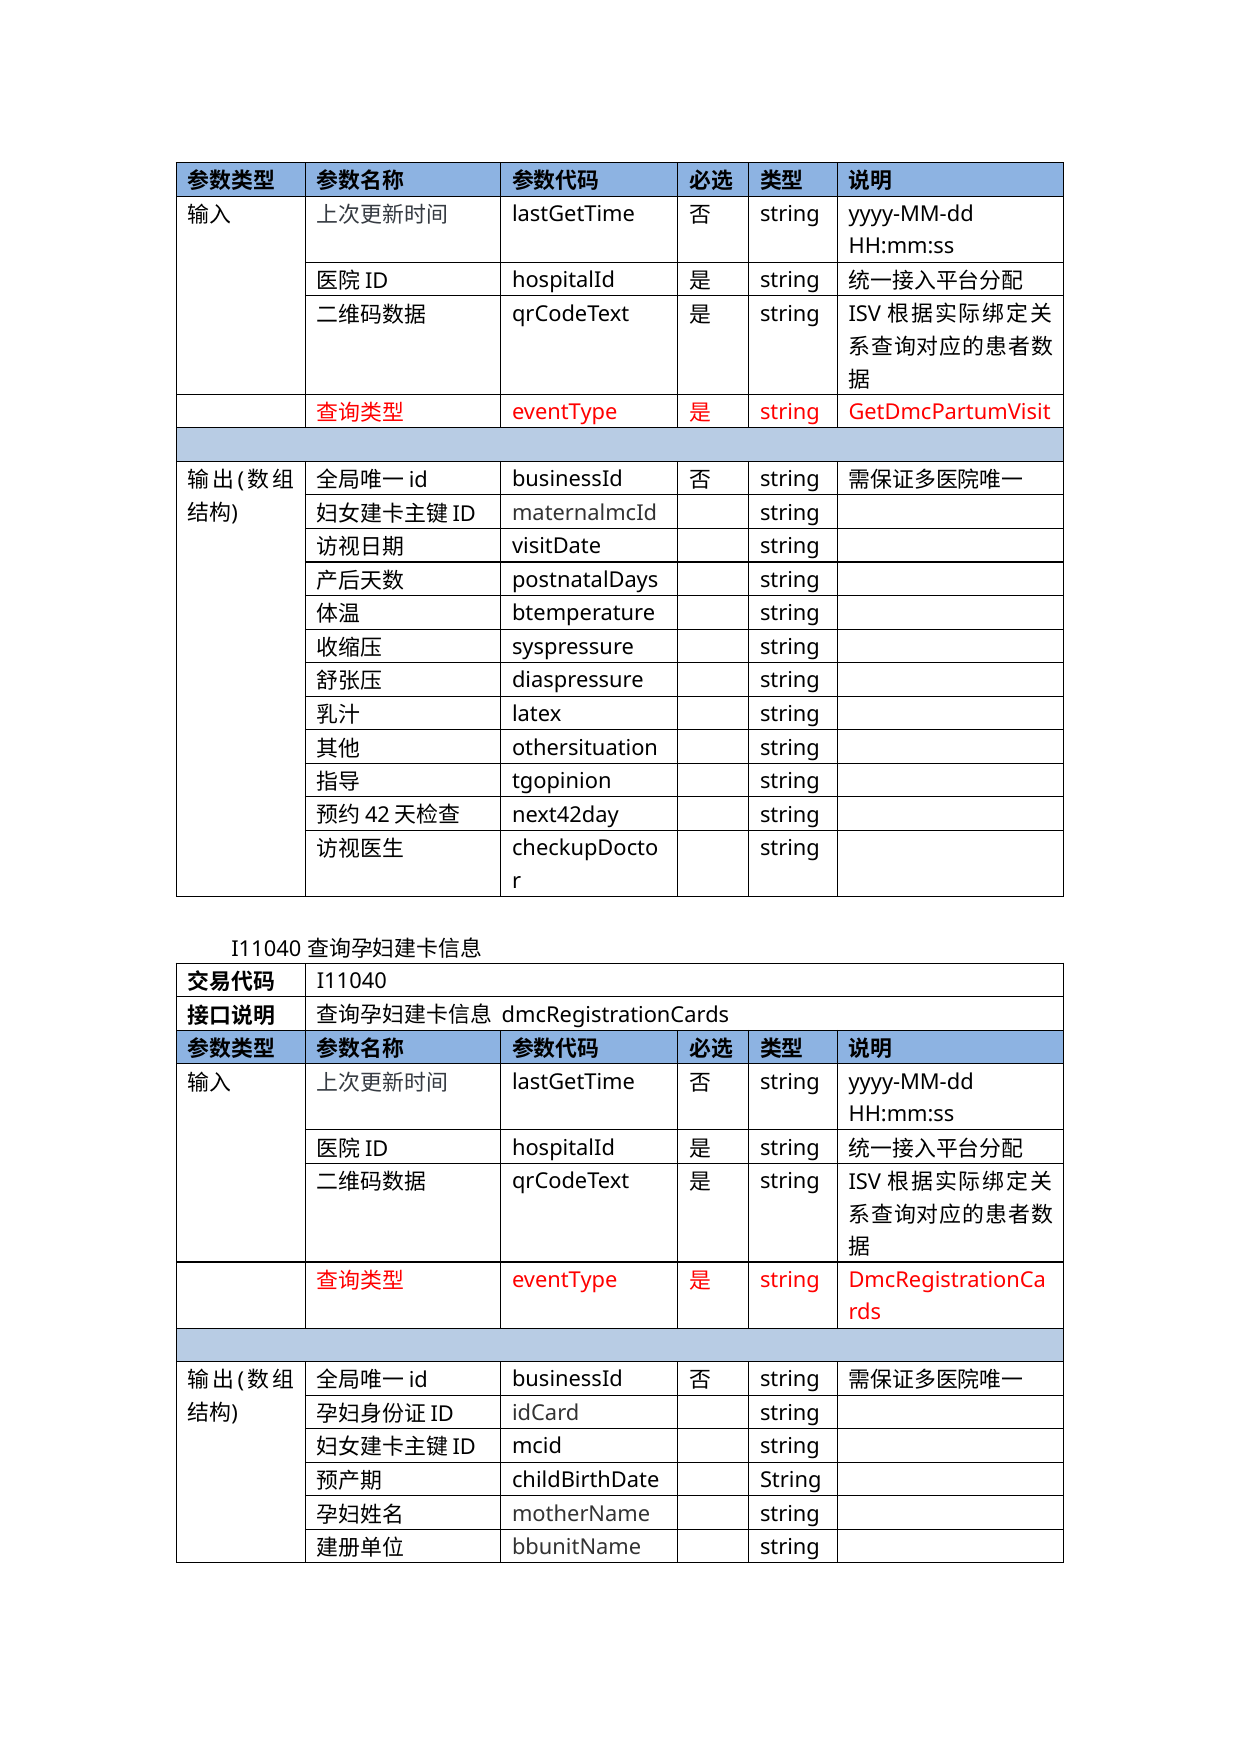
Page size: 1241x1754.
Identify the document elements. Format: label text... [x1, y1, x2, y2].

table_cell businessId [501, 462, 677, 494]
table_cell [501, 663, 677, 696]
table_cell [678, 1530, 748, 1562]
table_cell 体温 [306, 596, 500, 628]
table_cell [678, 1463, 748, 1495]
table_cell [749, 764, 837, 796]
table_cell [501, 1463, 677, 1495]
table_cell postnatalDays [501, 563, 677, 595]
table_cell 输入 [177, 197, 305, 394]
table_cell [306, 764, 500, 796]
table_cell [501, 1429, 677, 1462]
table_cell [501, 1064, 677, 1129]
table_cell 上次更新时间 [306, 197, 500, 262]
table_cell hospitalId [501, 263, 677, 295]
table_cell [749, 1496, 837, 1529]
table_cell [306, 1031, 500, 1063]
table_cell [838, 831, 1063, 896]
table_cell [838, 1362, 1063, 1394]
table_cell string [749, 462, 837, 494]
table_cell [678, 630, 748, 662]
table_cell qrCodeText [501, 296, 677, 394]
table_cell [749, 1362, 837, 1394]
table_cell 二维码数据 [306, 296, 500, 394]
table_cell 否 [678, 197, 748, 262]
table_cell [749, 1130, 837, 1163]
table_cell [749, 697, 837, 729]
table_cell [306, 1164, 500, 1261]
table_cell 是 [678, 296, 748, 394]
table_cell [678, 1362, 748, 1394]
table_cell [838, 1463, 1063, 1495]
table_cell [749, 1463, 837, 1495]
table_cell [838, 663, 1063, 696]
table_cell 必选 [678, 163, 748, 196]
table_cell eventType [501, 395, 677, 427]
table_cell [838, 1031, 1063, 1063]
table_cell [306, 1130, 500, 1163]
table_cell 医院ID [306, 263, 500, 295]
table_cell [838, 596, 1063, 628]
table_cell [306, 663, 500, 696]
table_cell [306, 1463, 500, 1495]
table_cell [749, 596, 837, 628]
table_cell string [749, 529, 837, 561]
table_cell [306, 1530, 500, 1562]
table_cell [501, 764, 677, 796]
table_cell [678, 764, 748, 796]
table_cell 产后天数 [306, 563, 500, 595]
table_cell visitDate [501, 529, 677, 561]
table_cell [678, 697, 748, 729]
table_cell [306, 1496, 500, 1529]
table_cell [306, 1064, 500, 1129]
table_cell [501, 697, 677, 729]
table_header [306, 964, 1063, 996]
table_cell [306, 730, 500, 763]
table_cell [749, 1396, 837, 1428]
table_cell 参数名称 [306, 163, 500, 196]
table_cell [838, 563, 1063, 595]
table_cell 是 [678, 395, 748, 427]
table_cell string [749, 296, 837, 394]
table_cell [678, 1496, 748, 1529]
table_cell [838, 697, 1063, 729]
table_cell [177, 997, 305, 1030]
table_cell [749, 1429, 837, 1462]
table_cell yyyy-MM-dd HH:mm:ss [838, 197, 1063, 262]
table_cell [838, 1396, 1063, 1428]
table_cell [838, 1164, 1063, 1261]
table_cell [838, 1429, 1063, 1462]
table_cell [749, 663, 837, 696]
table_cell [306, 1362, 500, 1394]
table_cell 统一接入平台分配 [838, 263, 1063, 295]
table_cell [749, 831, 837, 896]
table_cell GetDmcPartumVisit [838, 395, 1063, 427]
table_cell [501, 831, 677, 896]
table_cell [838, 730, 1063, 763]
table_cell [678, 529, 748, 561]
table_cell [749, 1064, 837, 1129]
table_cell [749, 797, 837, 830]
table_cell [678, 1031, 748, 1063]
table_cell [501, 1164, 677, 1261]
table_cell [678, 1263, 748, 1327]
table_cell [177, 395, 305, 427]
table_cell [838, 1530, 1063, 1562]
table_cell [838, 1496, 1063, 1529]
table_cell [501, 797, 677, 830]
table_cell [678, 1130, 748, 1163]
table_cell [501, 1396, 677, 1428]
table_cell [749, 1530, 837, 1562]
table_cell string [749, 563, 837, 595]
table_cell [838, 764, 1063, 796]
text I11040 查询孕妇建卡信息 [187, 931, 1053, 963]
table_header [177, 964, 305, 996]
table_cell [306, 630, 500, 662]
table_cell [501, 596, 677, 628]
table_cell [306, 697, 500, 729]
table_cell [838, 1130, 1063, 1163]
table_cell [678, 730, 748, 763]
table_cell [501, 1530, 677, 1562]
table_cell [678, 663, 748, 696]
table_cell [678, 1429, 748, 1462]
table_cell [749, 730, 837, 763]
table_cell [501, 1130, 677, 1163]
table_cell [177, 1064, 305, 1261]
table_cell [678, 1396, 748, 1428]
table_cell string [749, 197, 837, 262]
table_cell maternalmcId [501, 495, 677, 528]
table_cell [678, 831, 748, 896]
table_cell 是 [678, 263, 748, 295]
table_cell 参数代码 [501, 163, 677, 196]
table_cell string [749, 263, 837, 295]
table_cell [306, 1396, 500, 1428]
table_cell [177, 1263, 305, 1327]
table_cell [177, 428, 1063, 461]
table_cell ISV根据实际绑定关系查询对应的患者数据 [838, 296, 1063, 394]
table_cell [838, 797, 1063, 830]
table_cell [838, 529, 1063, 561]
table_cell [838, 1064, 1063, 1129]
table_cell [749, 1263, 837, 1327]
table_cell [678, 563, 748, 595]
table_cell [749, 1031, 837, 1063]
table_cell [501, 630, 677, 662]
table_cell lastGetTime [501, 197, 677, 262]
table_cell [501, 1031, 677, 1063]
table_cell string [749, 495, 837, 528]
table_cell 妇女建卡主键ID [306, 495, 500, 528]
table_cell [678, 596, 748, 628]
table_cell 否 [678, 462, 748, 494]
table_cell 查询类型 [306, 395, 500, 427]
table_cell 说明 [838, 163, 1063, 196]
table_cell 访视日期 [306, 529, 500, 561]
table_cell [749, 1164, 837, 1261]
table_cell 需保证多医院唯一 [838, 462, 1063, 494]
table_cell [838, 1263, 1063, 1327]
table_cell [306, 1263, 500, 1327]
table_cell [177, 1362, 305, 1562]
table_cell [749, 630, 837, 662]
table_cell 类型 [749, 163, 837, 196]
table_cell 输出(数组结构) [177, 462, 305, 896]
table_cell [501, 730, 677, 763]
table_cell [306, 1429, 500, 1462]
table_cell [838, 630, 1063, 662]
table_cell 全局唯一id [306, 462, 500, 494]
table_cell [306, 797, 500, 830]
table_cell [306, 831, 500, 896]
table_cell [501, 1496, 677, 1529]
table_cell [678, 495, 748, 528]
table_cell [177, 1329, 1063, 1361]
table_cell 参数类型 [177, 163, 305, 196]
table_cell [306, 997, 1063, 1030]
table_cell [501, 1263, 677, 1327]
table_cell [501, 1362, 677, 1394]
table_cell [838, 495, 1063, 528]
table_cell string [749, 395, 837, 427]
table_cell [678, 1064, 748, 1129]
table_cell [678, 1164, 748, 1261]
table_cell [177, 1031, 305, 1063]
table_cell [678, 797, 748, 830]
